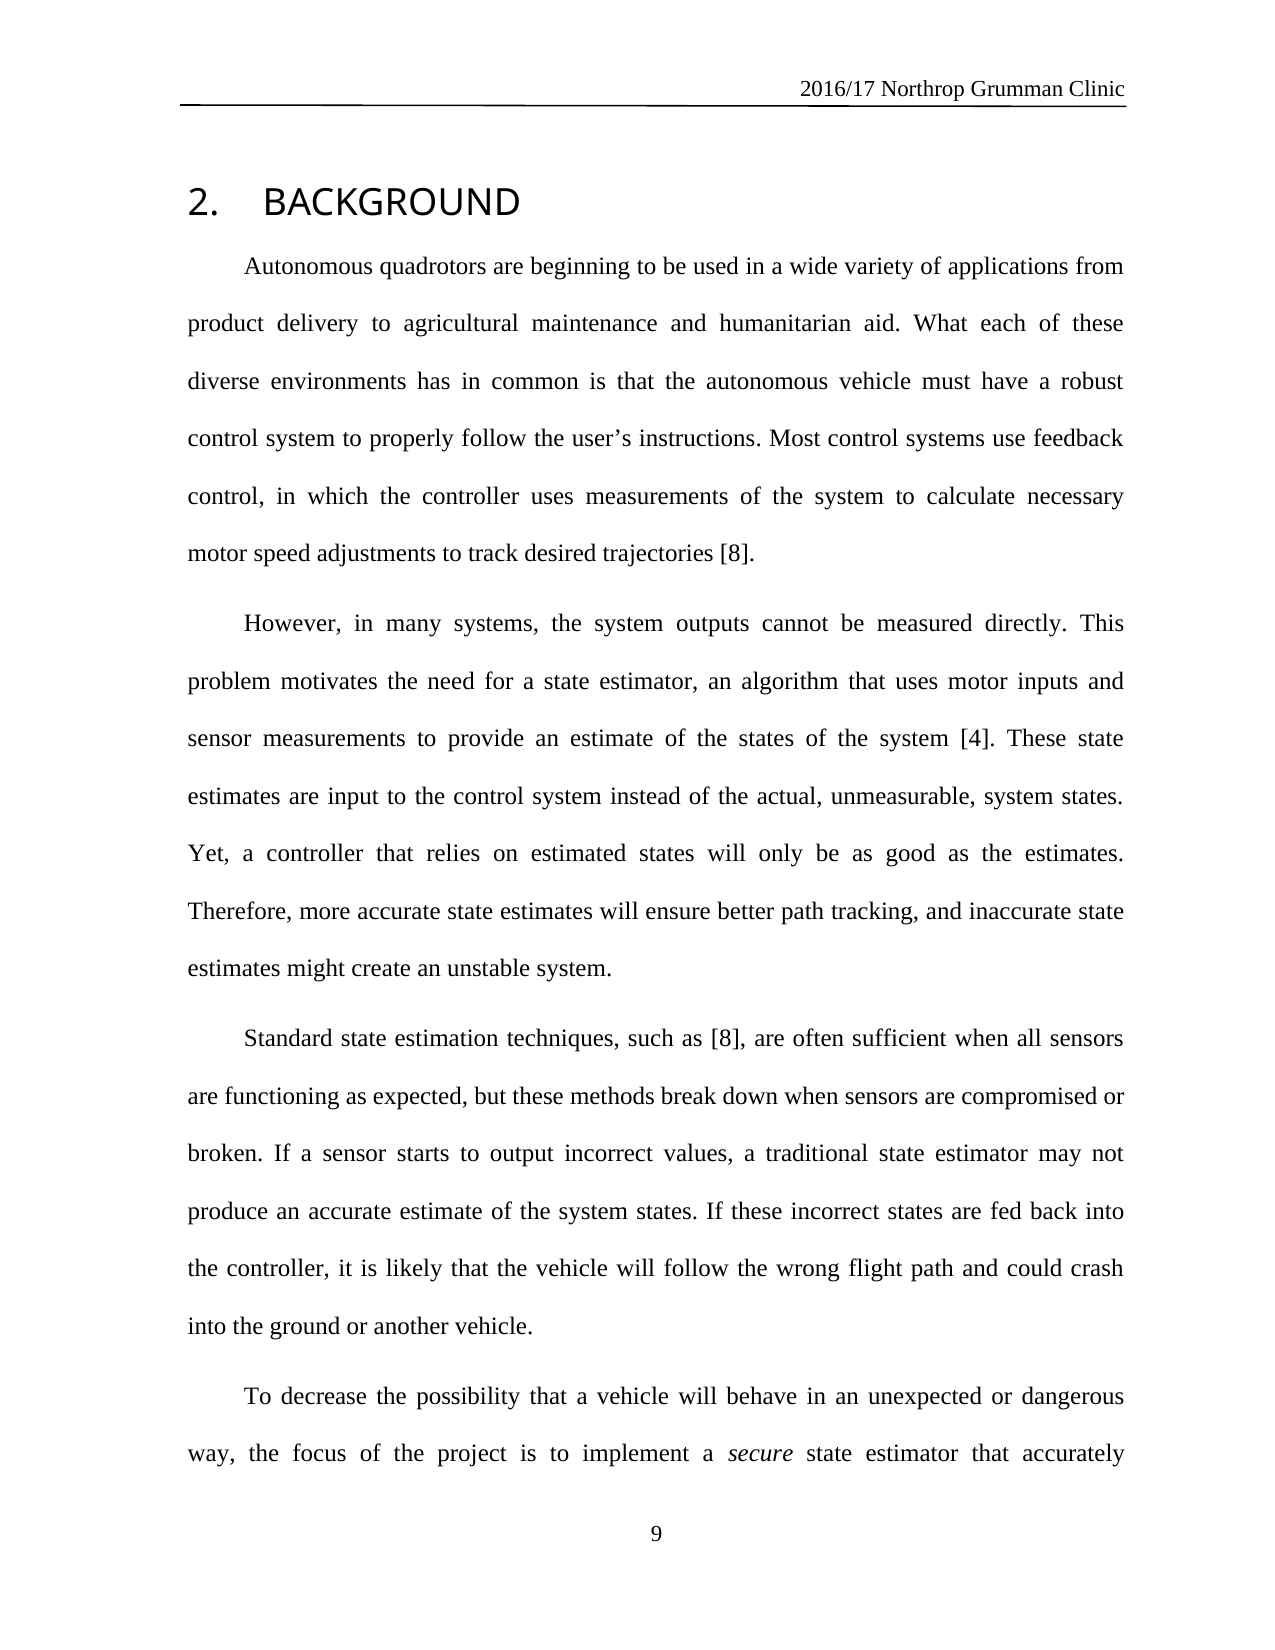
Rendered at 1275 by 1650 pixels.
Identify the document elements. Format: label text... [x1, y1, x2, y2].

text However, in many systems, the system outputs cannot be measured directly. This problem motivates the need for a state estimator, an algorithm that uses motor inputs and sensor measurements to provide an estimate of the states of the system [4]. These state estimates are input to the control system instead of the actual, unmeasurable, system states. Yet, a controller that relies on estimated states will only be as good as the estimates. Therefore, more accurate state estimates will ensure better path tracking, and inaccurate state estimates might create an unstable system. [187, 608, 1125, 982]
text Autonomous quadrotors are beginning to be used in a wide variety of applications from product delivery to agricultural maintenance and humanitarian aid. What each of these diverse environments has in common is that the autonomous vehicle must have a robust control system to properly follow the user’s instructions. Most control systems use feedback control, in which the controller uses measurements of the system to calculate necessary motor speed adjustments to track desired trajectories [8]. [187, 251, 1125, 567]
subtitle Background [187, 175, 1125, 226]
text Standard state estimation techniques, such as [8], are often sufficient when all sensors are functioning as expected, but these methods break down when sensors are compromised or broken. If a sensor starts to output incorrect values, a traditional state estimator may not produce an accurate estimate of the system states. If these incorrect states are fed back into the controller, it is likely that the vehicle will follow the wrong flight path and could crash into the ground or another vehicle. [187, 1023, 1125, 1340]
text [187, 1381, 1125, 1467]
